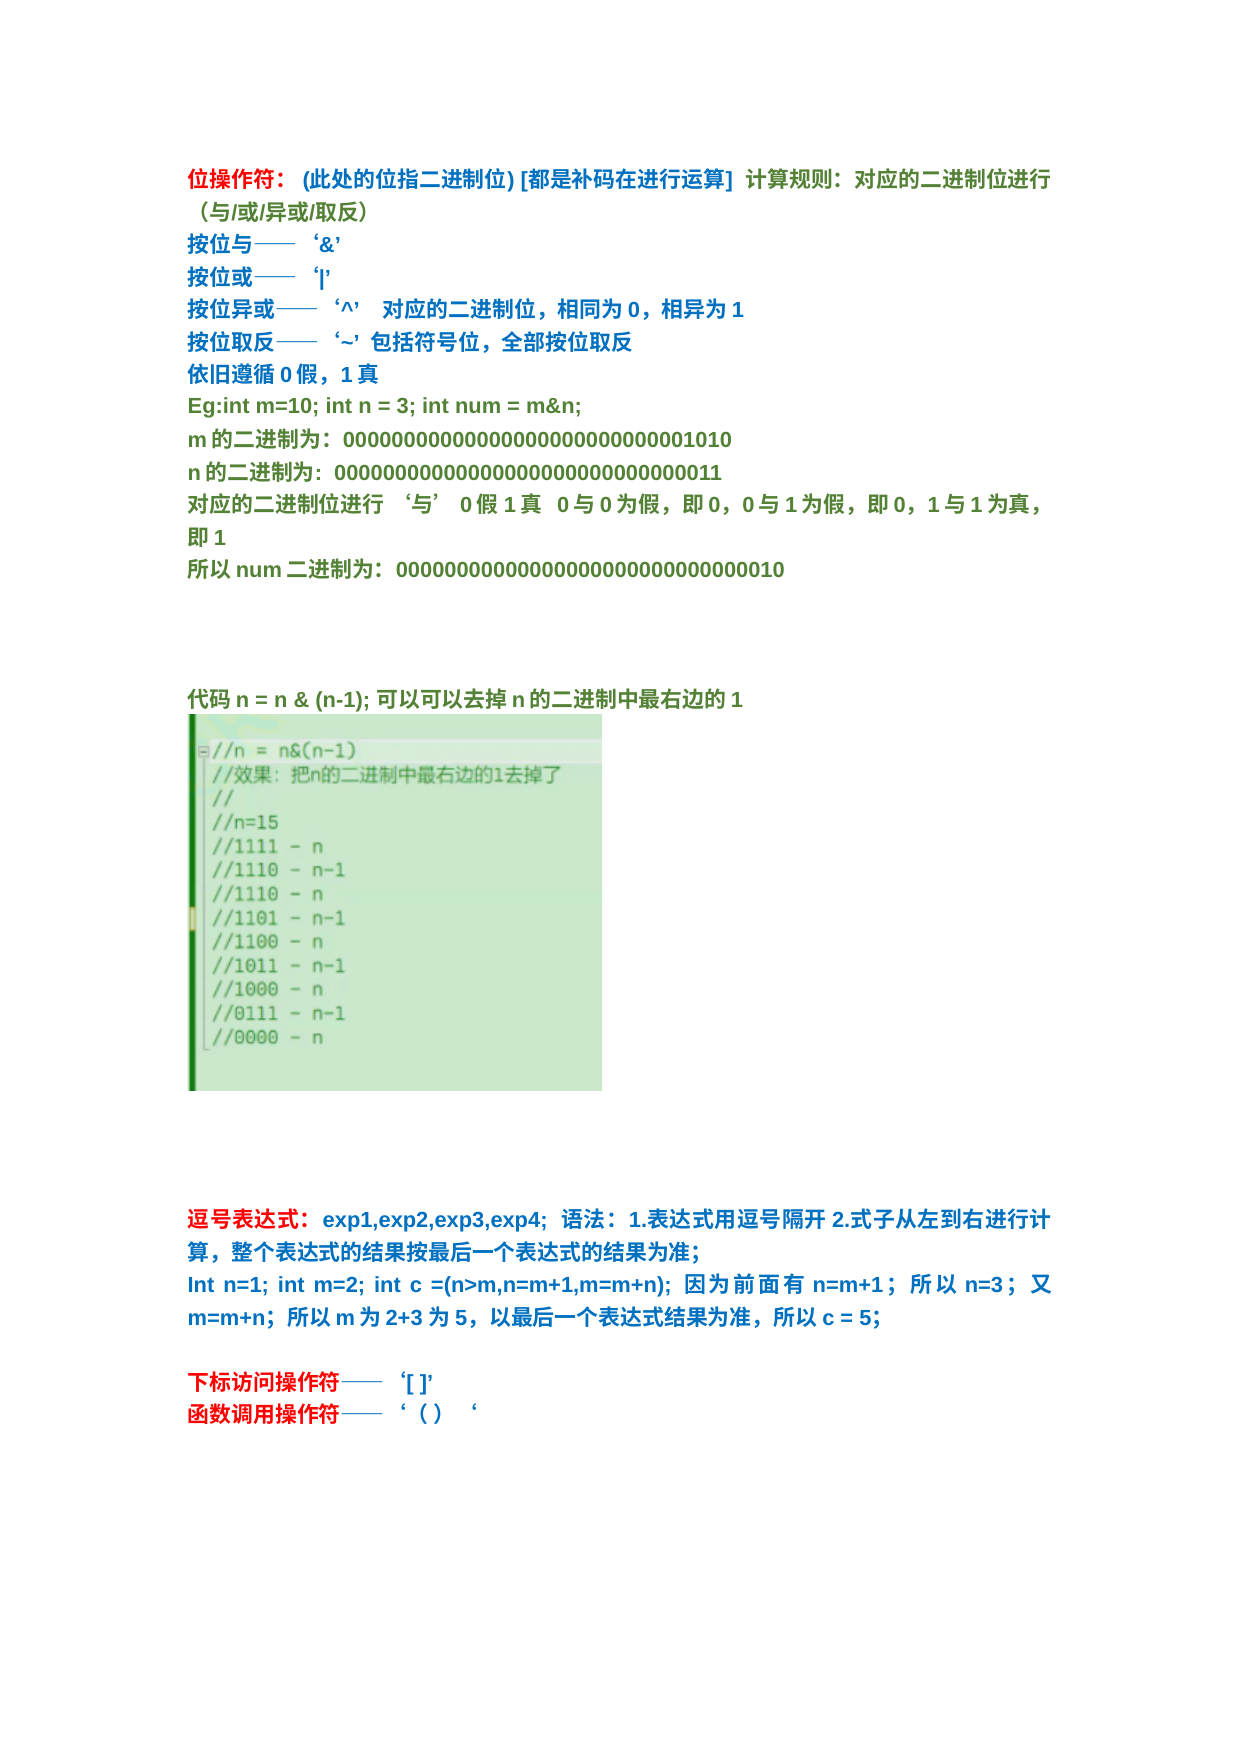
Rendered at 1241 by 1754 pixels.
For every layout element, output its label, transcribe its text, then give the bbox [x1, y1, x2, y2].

text 所以num二进制为：00000000000000000000000000000010 [187, 552, 1053, 584]
text 按位或——‘|’ [187, 259, 1053, 292]
text 代码n = n & (n-1); 可以可以去掉n的二进制中最右边的1 [187, 682, 1053, 714]
text 位操作符： (此处的位指二进制位) [都是补码在进行运算] 计算规则：对应的二进制位进行（与/或/异或/取反） [187, 162, 1053, 227]
text n的二进制为: 00000000000000000000000000000011 [187, 454, 1053, 487]
text 对应的二进制位进行 ‘与’ 0假 1真 0与0为假，即0，0与1为假，即0，1与1为真，即1 [187, 487, 1053, 552]
text m的二进制为：00000000000000000000000000001010 [187, 422, 1053, 454]
text 逗号表达式：exp1,exp2,exp3,exp4; 语法：1.表达式用逗号隔开2.式子从左到右进行计算，整个表达式的结果按最后一个表达式的结果为准； [187, 1202, 1053, 1267]
text 下标访问操作符——‘[ ]’ [187, 1364, 1053, 1397]
text 函数调用操作符——‘（ ）‘ [187, 1397, 1053, 1429]
text Eg:int m=10; int n = 3; int num = m&n; [187, 389, 1053, 422]
text 按位异或——‘^’ 对应的二进制位，相同为0，相异为1 [187, 292, 1053, 324]
text 依旧遵循 0假，1真 [187, 357, 1053, 389]
picture [187, 714, 603, 1091]
text Int n=1; int m=2; int c =(n>m,n=m+1,m=m+n); 因为前面有n=m+1；所以n=3；又m=m+n；所以m为2+3 为5，以最后一个表达式结果为准，所以 c = 5； [187, 1267, 1053, 1332]
text 按位与——‘&’ [187, 227, 1053, 259]
text 按位取反——‘~’ 包括符号位，全部按位取反 [187, 324, 1053, 357]
